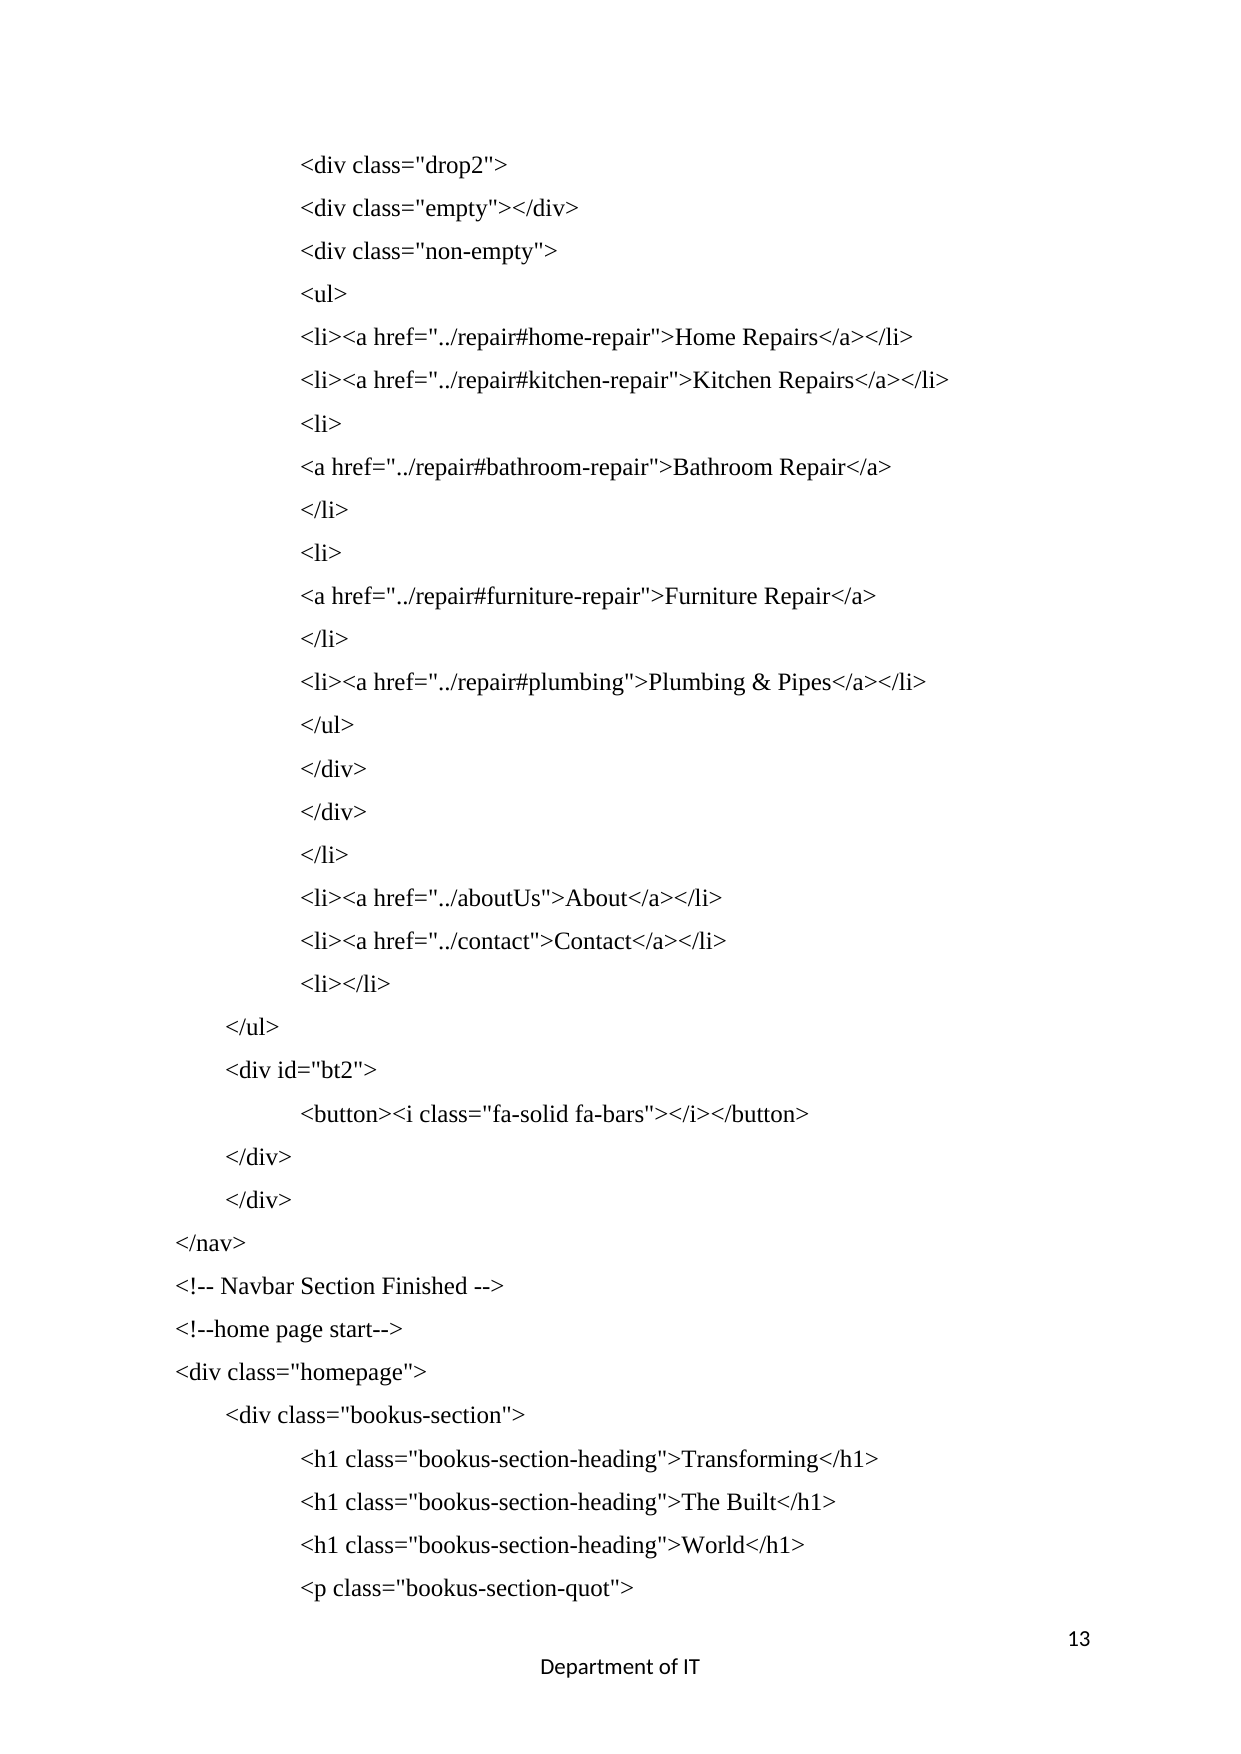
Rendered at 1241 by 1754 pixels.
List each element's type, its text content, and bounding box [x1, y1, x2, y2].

text </li> [150, 840, 1090, 869]
text <li> [150, 409, 1090, 437]
text </div> [150, 1185, 1090, 1214]
text <h1 class="bookus-section-heading">Transforming</h1> [150, 1444, 1090, 1472]
text <h1 class="bookus-section-heading">World</h1> [150, 1530, 1090, 1559]
text </div> [150, 1142, 1090, 1171]
text <li><a href="../aboutUs">About</a></li> [150, 883, 1090, 912]
text <li><a href="../repair#kitchen-repair">Kitchen Repairs</a></li> [150, 366, 1090, 394]
text <a href="../repair#furniture-repair">Furniture Repair</a> [150, 581, 1090, 610]
text <div class="homepage"> [150, 1357, 1090, 1386]
text <div class="non-empty"> [150, 236, 1090, 265]
text <div id="bt2"> [150, 1056, 1090, 1084]
text </li> [150, 495, 1090, 524]
text </nav> [150, 1228, 1090, 1257]
text <li><a href="../contact">Contact</a></li> [150, 926, 1090, 955]
text <div class="bookus-section"> [150, 1401, 1090, 1429]
text <a href="../repair#bathroom-repair">Bathroom Repair</a> [150, 452, 1090, 481]
text </ul> [150, 711, 1090, 739]
text </ul> [150, 1012, 1090, 1041]
text <!--home page start--> [150, 1314, 1090, 1343]
text <!-- Navbar Section Finished --> [150, 1271, 1090, 1300]
text <li> [150, 538, 1090, 567]
text </div> [150, 797, 1090, 826]
text <h1 class="bookus-section-heading">The Built</h1> [150, 1487, 1090, 1516]
text <p class="bookus-section-quot"> [150, 1573, 1090, 1602]
text </li> [150, 624, 1090, 653]
text <ul> [150, 279, 1090, 308]
text <li><a href="../repair#home-repair">Home Repairs</a></li> [150, 322, 1090, 351]
text <li><a href="../repair#plumbing">Plumbing & Pipes</a></li> [150, 667, 1090, 696]
text <button><i class="fa-solid fa-bars"></i></button> [150, 1099, 1090, 1127]
text </div> [150, 754, 1090, 782]
text <div class="empty"></div> [150, 193, 1090, 222]
text <div class="drop2"> [150, 150, 1090, 179]
text <li></li> [150, 969, 1090, 998]
